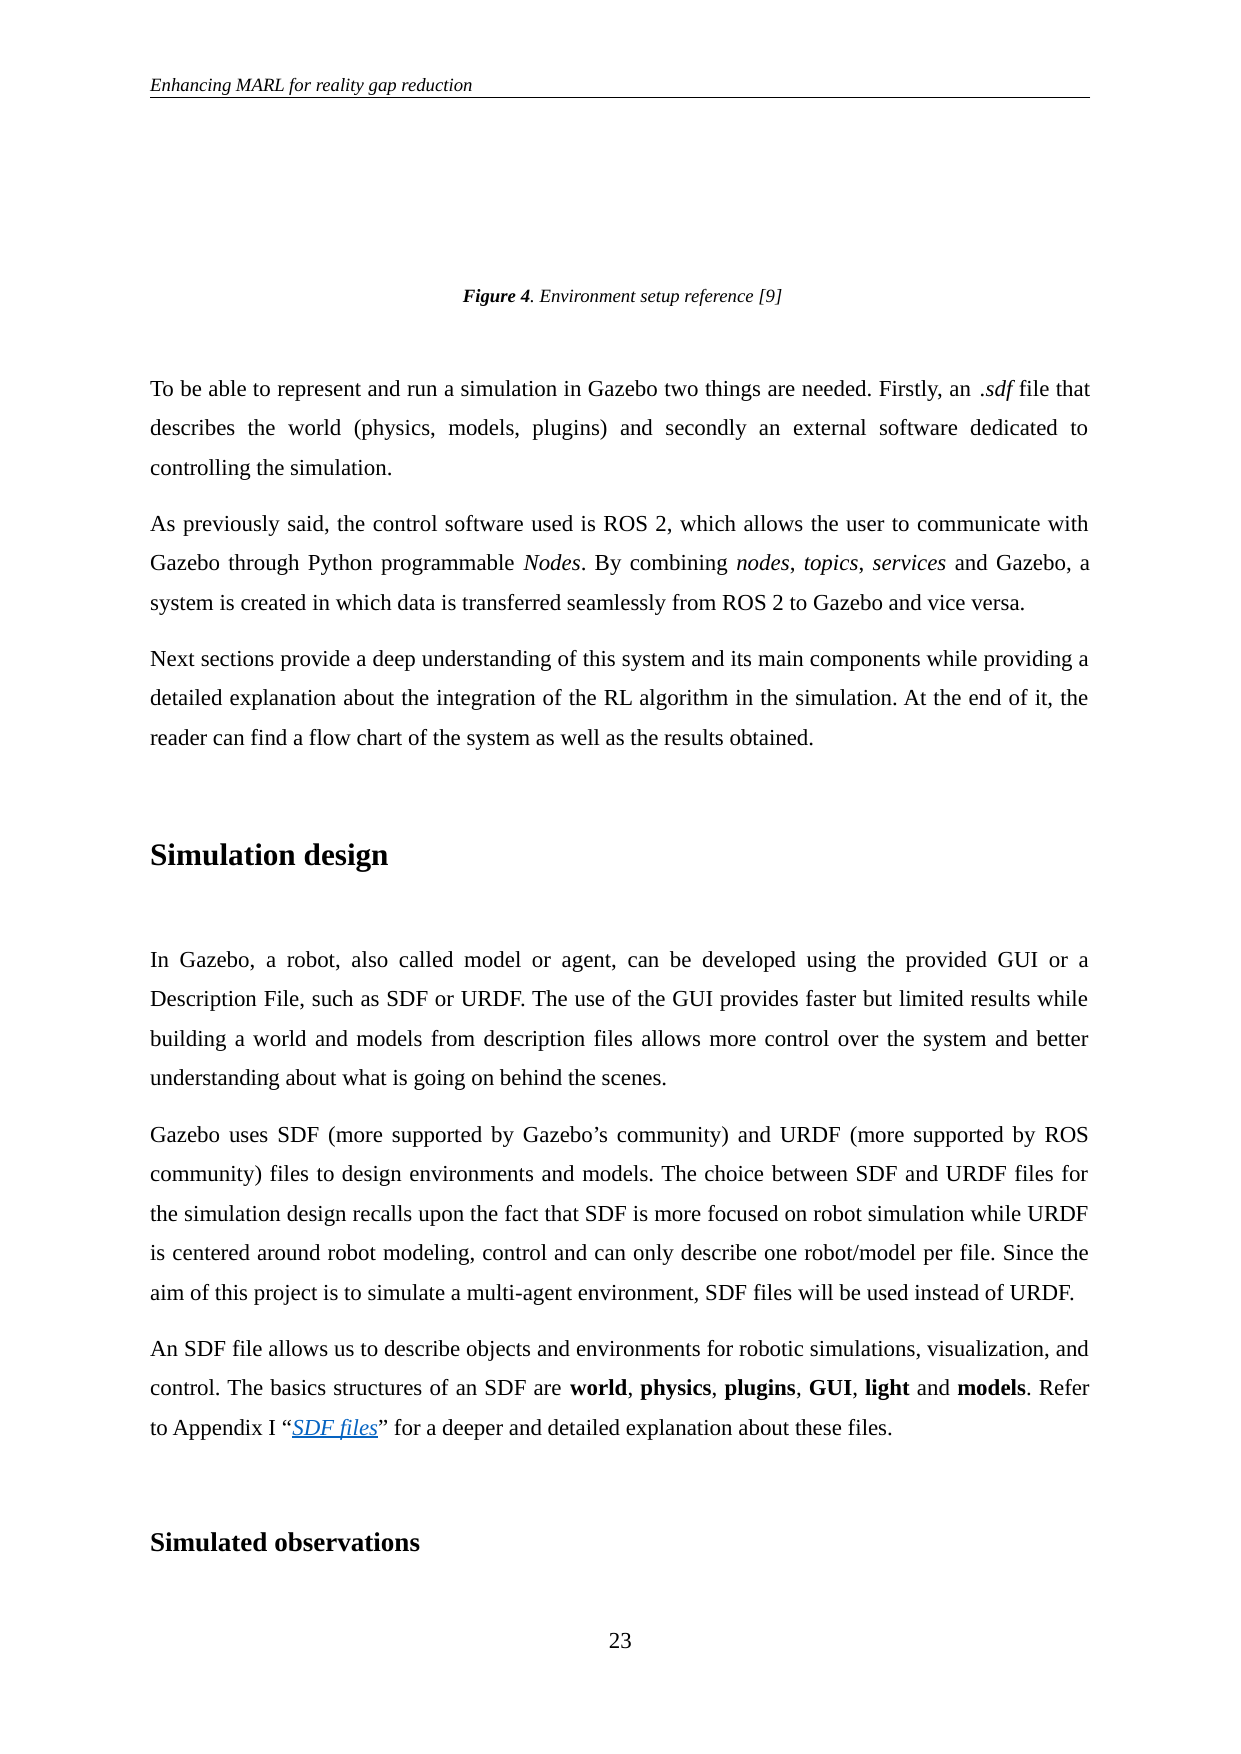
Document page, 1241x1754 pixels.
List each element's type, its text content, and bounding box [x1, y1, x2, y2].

text As previously said, the control software used is ROS 2, which allows the user to communicate with Gazebo through Python programmable Nodes. By combining nodes, topics, services and Gazebo, a system is created in which data is transferred seamlessly from ROS 2 to Gazebo and vice versa. [150, 510, 1090, 615]
text To be able to represent and run a simulation in Gazebo two things are needed. Firstly, an .sdf file that describes the world (physics, models, plugins) and secondly an external software dedicated to controlling the simulation. [150, 374, 1090, 480]
subtitle Simulation design [150, 836, 1090, 872]
subtitle Simulated observations [150, 1526, 1090, 1557]
text Next sections provide a deep understanding of this system and its main components while providing a detailed explanation about the integration of the RL algorithm in the simulation. At the end of it, the reader can find a flow chart of the system as well as the results obtained. [150, 645, 1090, 750]
text In Gazebo, a robot, also called model or agent, can be developed using the provided GUI or a Description File, such as SDF or URDF. The use of the GUI provides faster but limited results while building a world and models from description files allows more control over the system and better understanding about what is going on behind the scenes. [150, 946, 1090, 1091]
text Gazebo uses SDF (more supported by Gazebo’s community) and URDF (more supported by ROS community) files to design environments and models. The choice between SDF and URDF files for the simulation design recalls upon the fact that SDF is more focused on robot simulation while URDF is centered around robot modeling, control and can only describe one robot/model per file. Since the aim of this project is to simulate a multi-agent environment, SDF files will be used instead of URDF. [150, 1121, 1090, 1305]
text An SDF file allows us to describe objects and environments for robotic simulations, visualization, and control. The basics structures of an SDF are world, physics, plugins, GUI, light and models. Refer to Appendix I “SDF files” for a deeper and detailed explanation about these files. [150, 1335, 1090, 1440]
